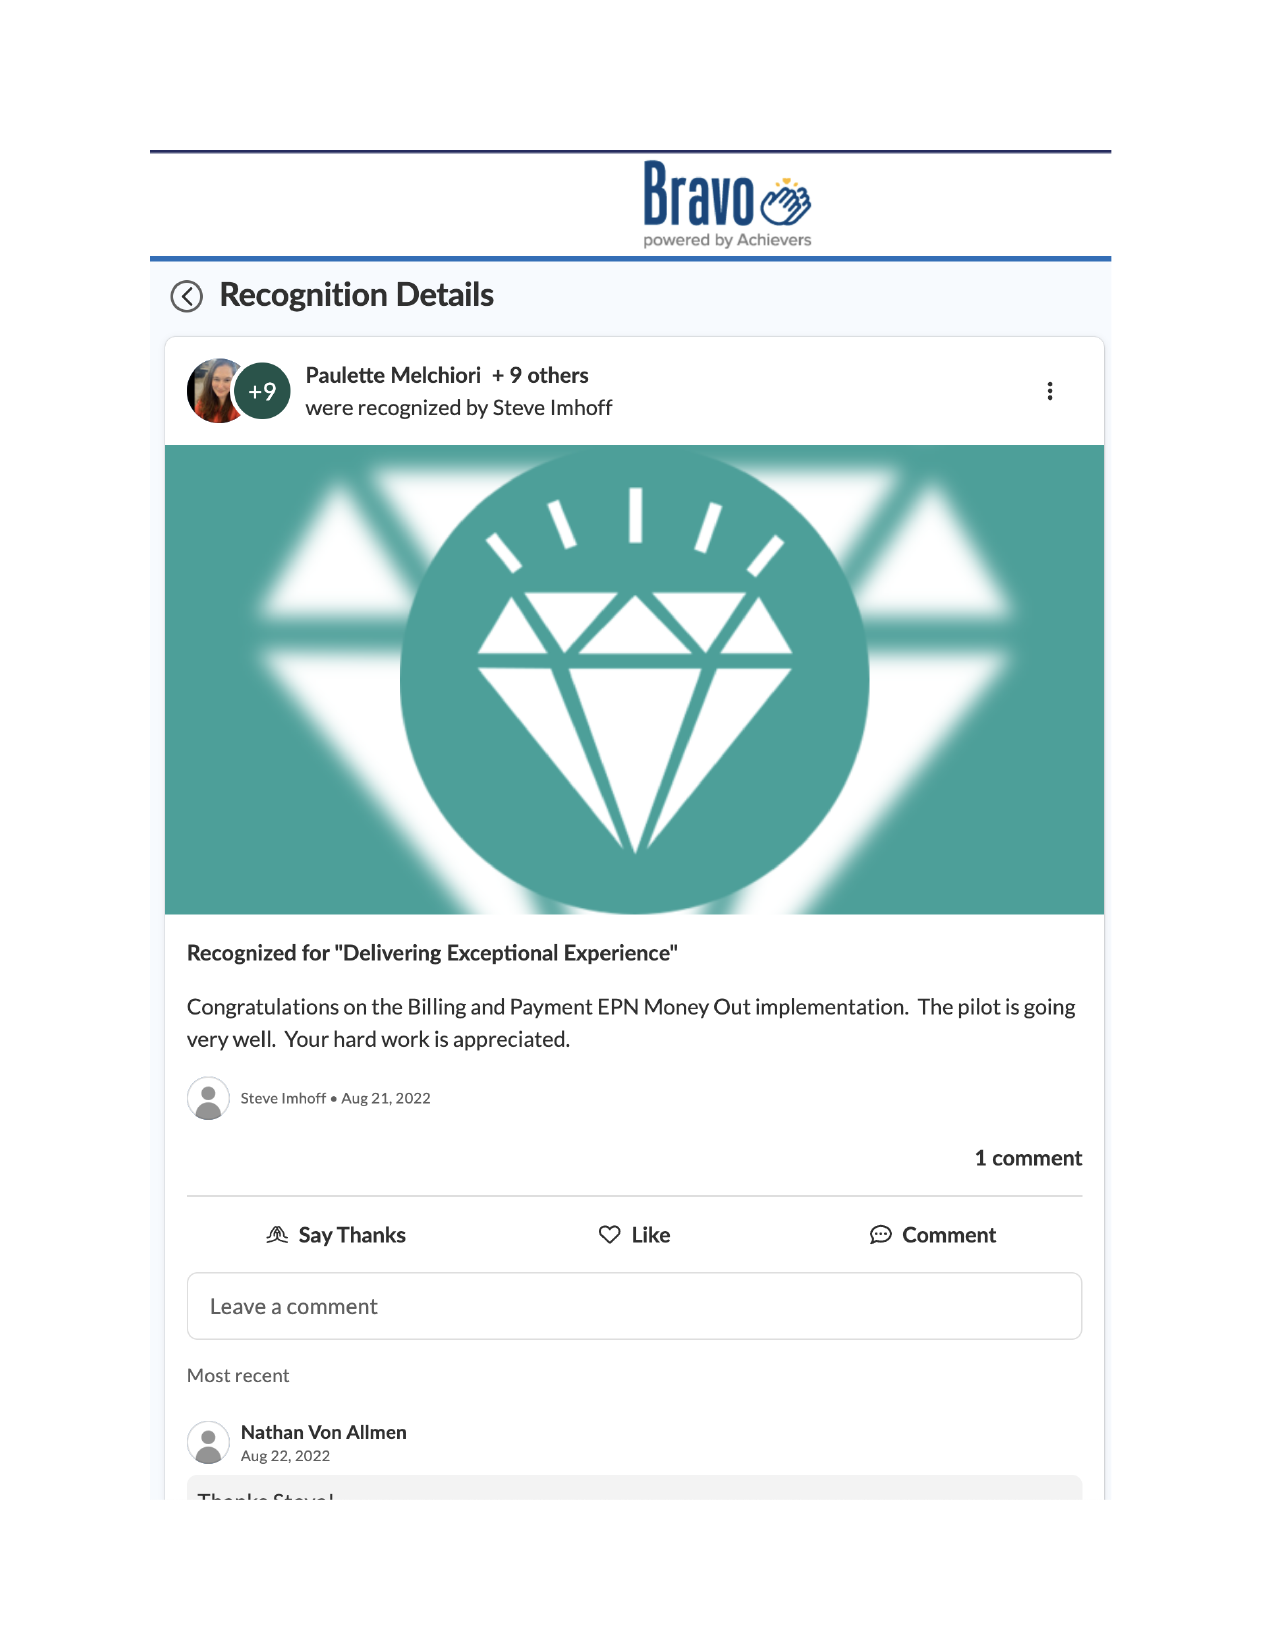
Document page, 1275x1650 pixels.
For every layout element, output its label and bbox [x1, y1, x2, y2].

picture [150, 150, 1112, 1500]
